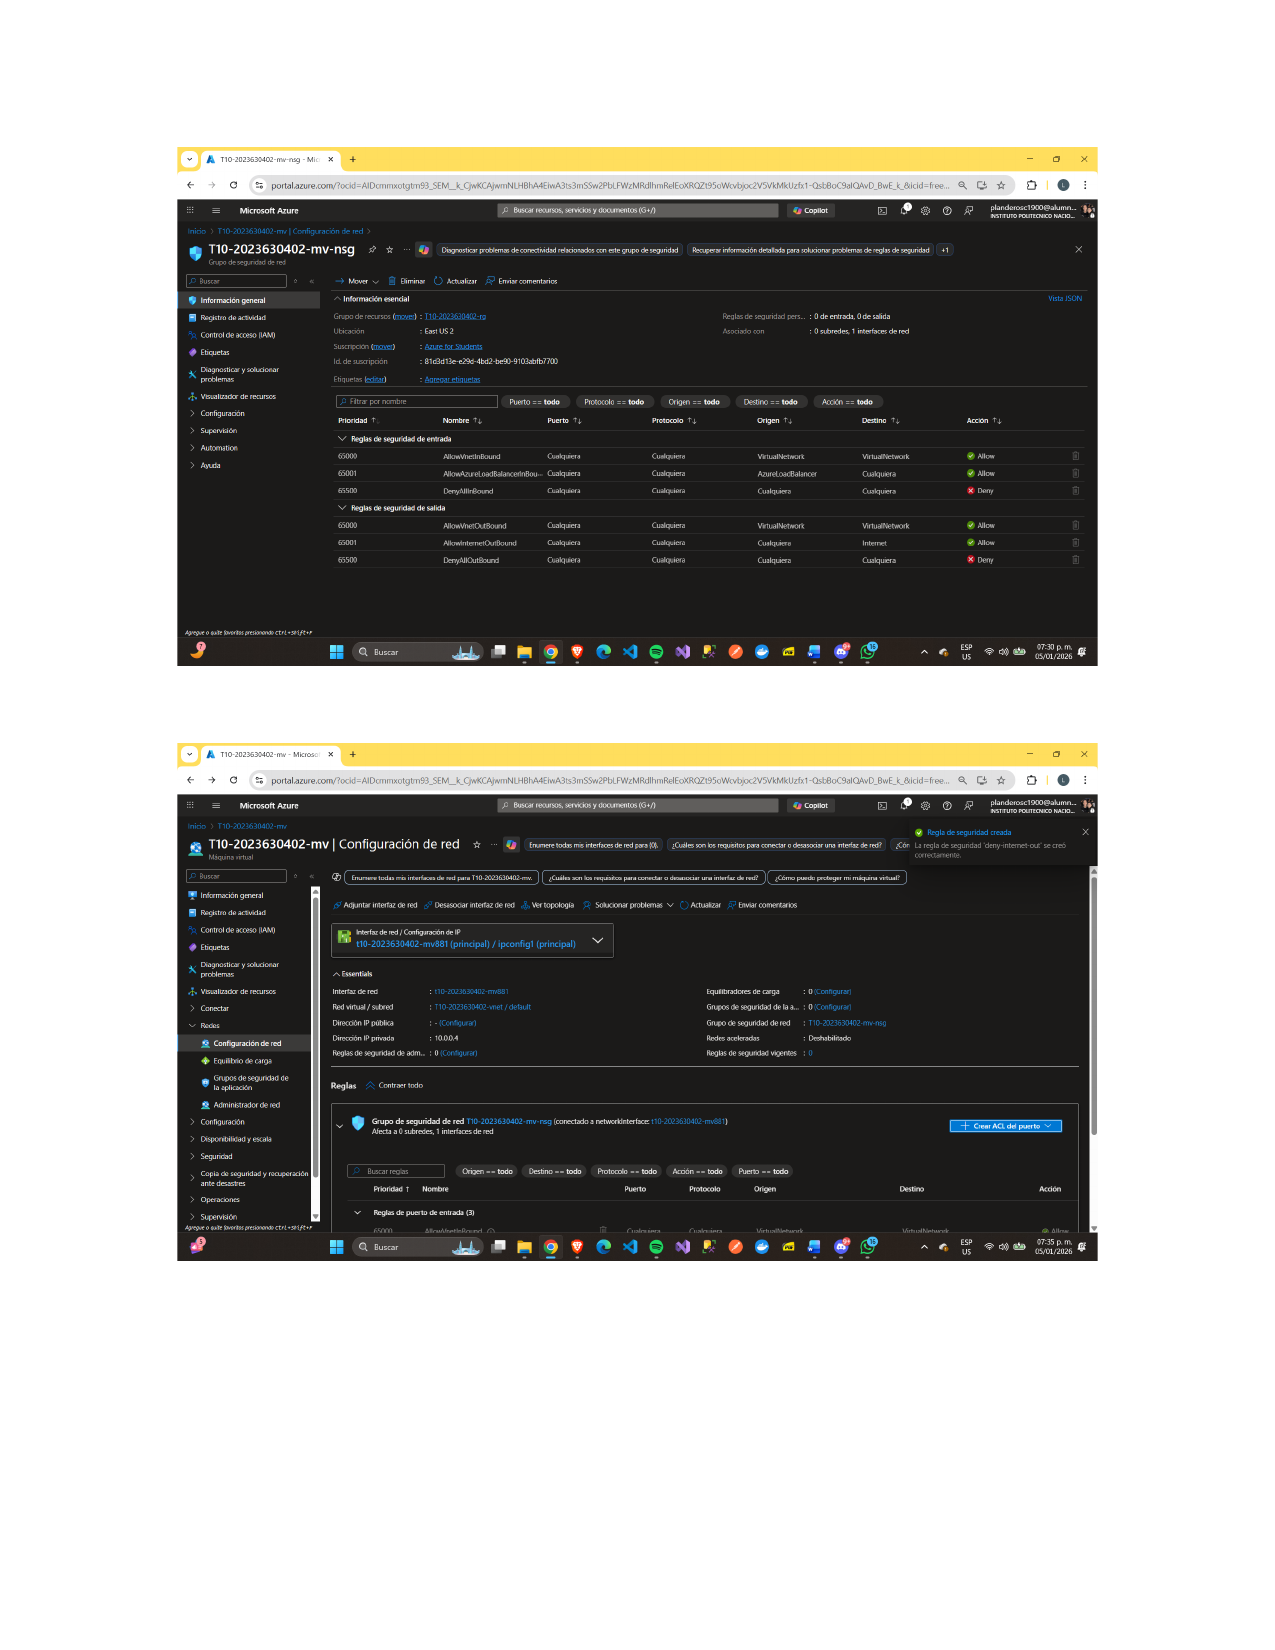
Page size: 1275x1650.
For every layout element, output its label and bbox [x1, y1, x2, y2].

picture [177, 147, 1098, 666]
picture [177, 743, 1098, 1261]
